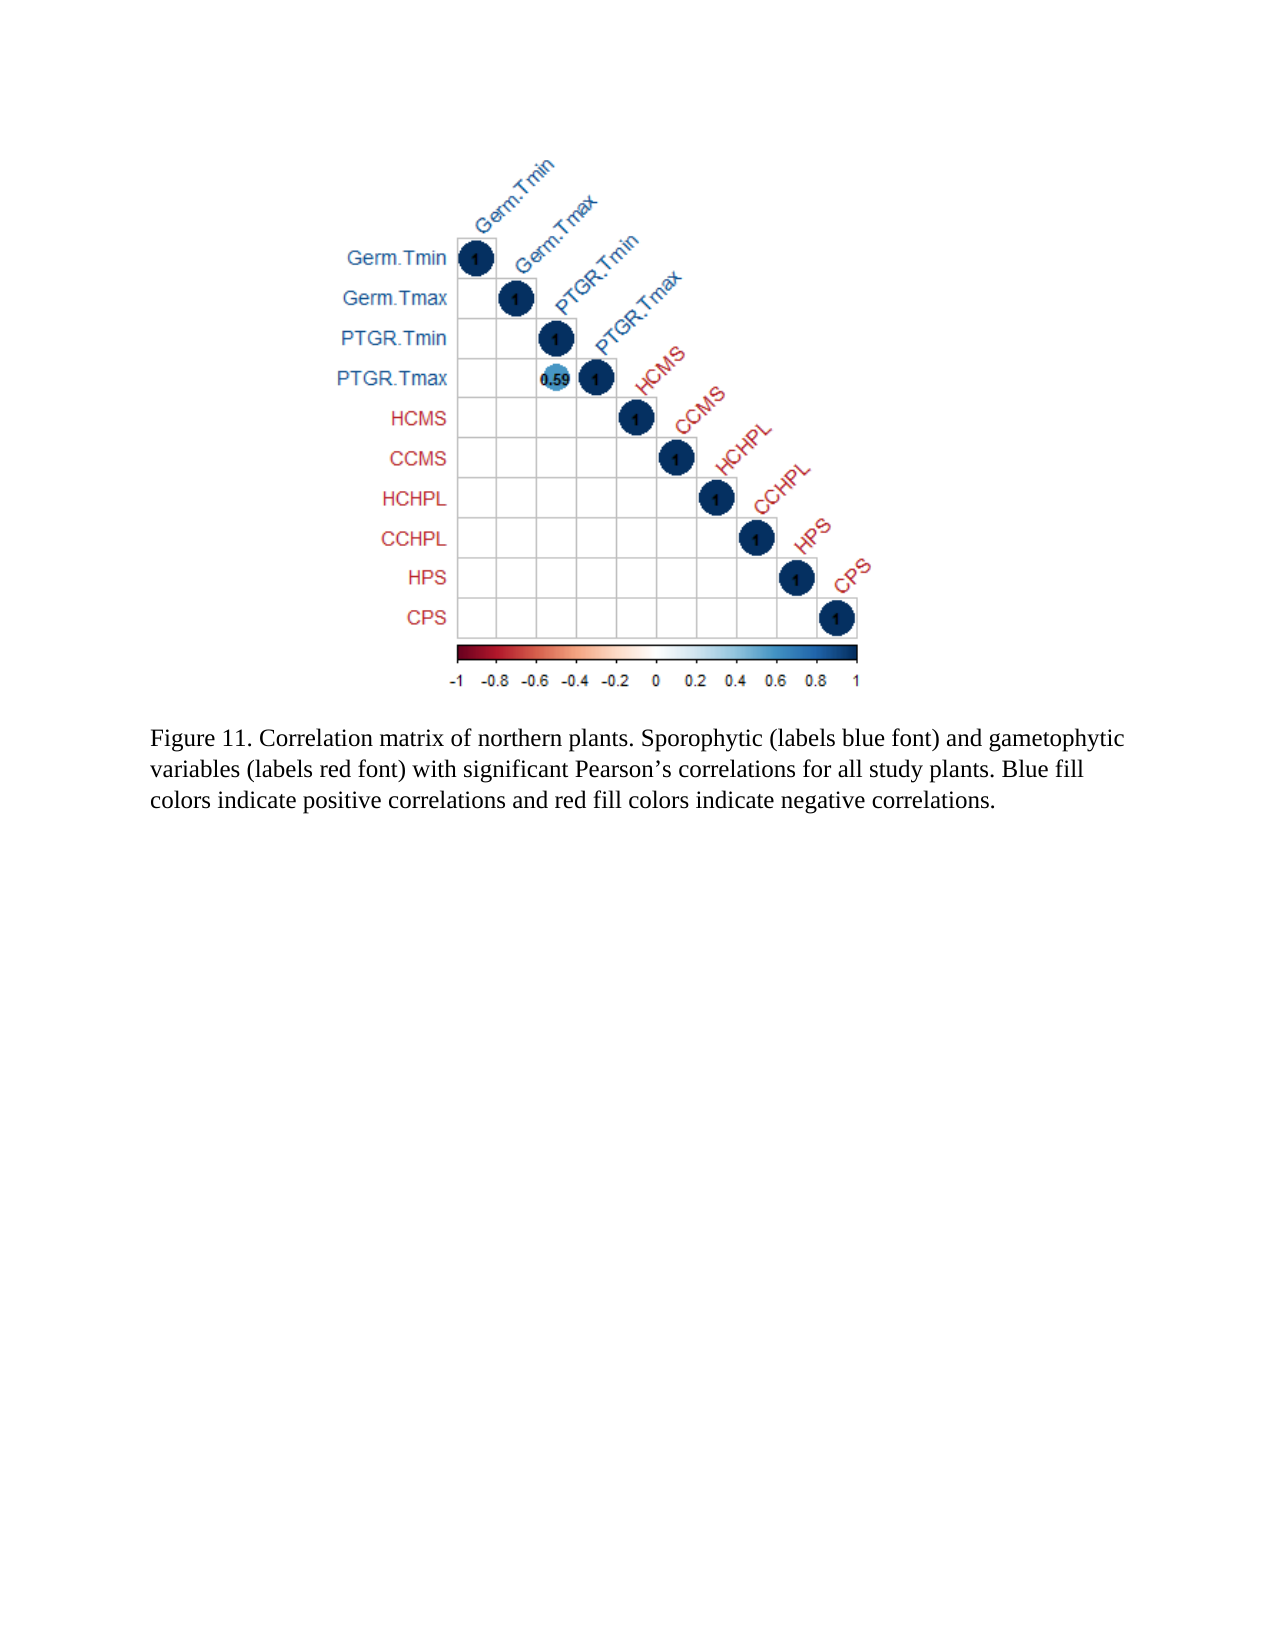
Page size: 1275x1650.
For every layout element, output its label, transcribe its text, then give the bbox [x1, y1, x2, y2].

picture [188, 150, 1087, 705]
text Figure 11. Correlation matrix of northern plants. Sporophytic (labels blue font) and gametophytic variables (labels red font) with significant Pearson’s correlations for all study plants. Blue fill colors indicate positive correlations and red fill colors indicate negative correlations. [150, 723, 1125, 814]
